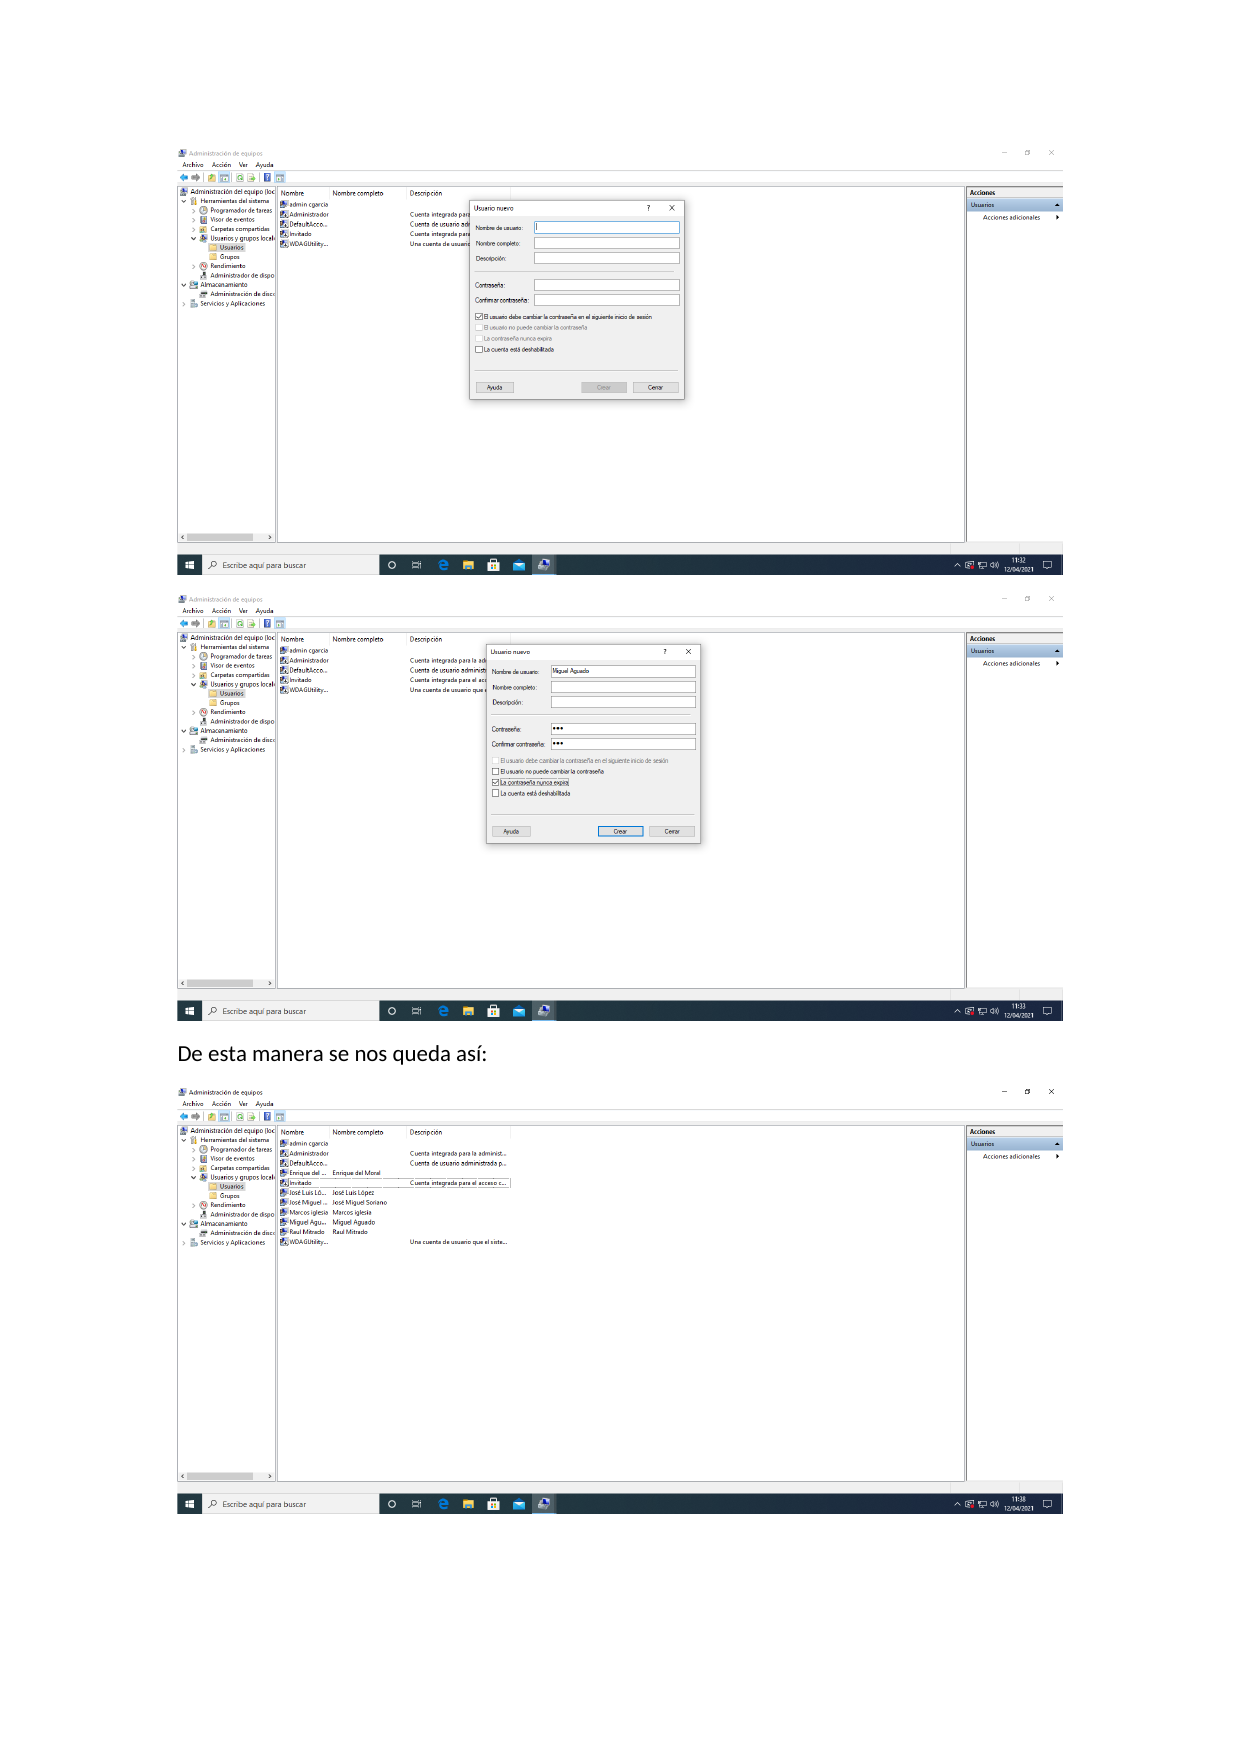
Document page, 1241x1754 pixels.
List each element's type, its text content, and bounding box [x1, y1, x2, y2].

picture [177, 147, 1063, 575]
picture [177, 1086, 1063, 1514]
text De esta manera se nos queda así: [177, 1039, 1063, 1067]
picture [177, 593, 1063, 1021]
